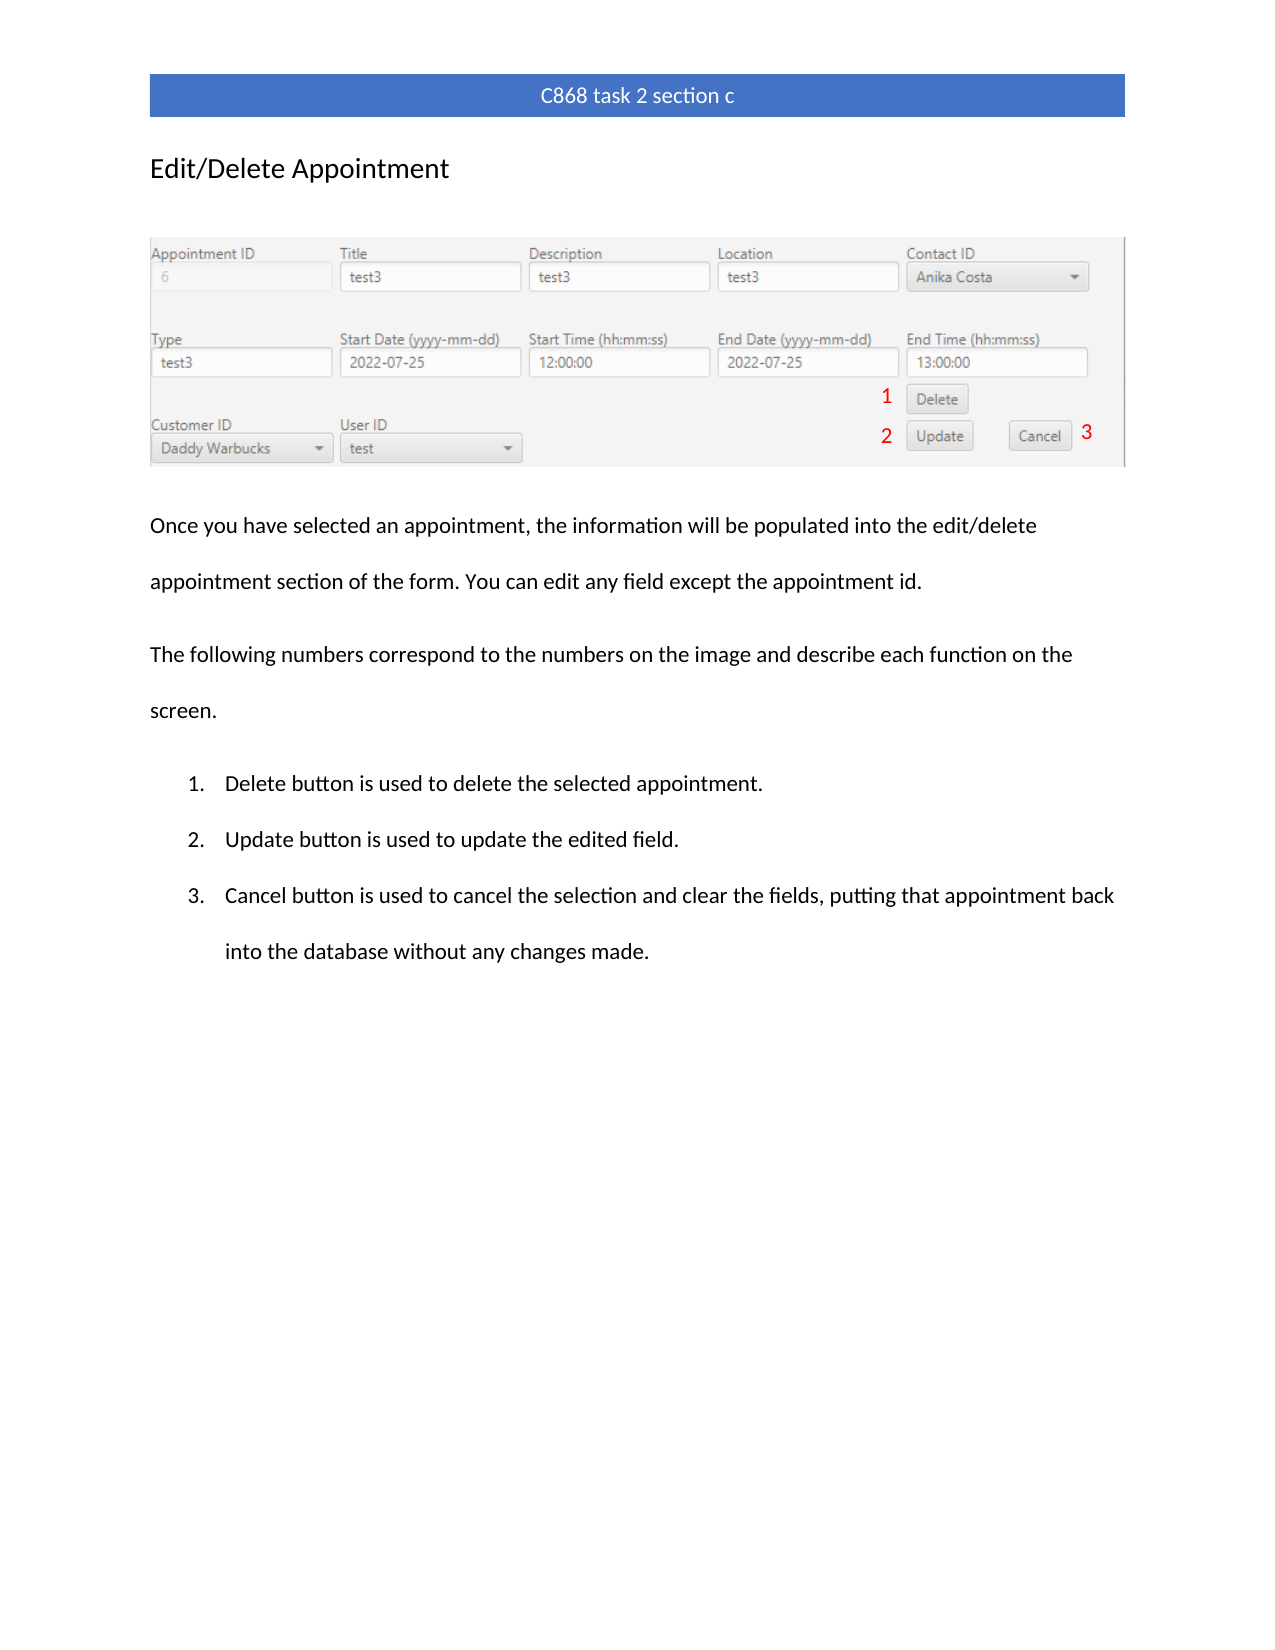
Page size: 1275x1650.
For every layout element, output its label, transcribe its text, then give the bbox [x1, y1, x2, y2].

text Once you have selected an appointment, the information will be populated into the edit/delete appointment section of the form. You can edit any field except the appointment id. [150, 511, 1125, 596]
text Edit/Delete Appointment [150, 150, 1125, 186]
picture [150, 237, 1125, 467]
list Update button is used to update the edited field. [187, 825, 1125, 853]
list Cancel button is used to cancel the selection and clear the fields, putting that appointment back into the database without any changes made. [187, 881, 1125, 965]
text The following numbers correspond to the numbers on the image and describe each function on the screen. [150, 640, 1125, 724]
list Delete button is used to delete the selected appointment. [187, 769, 1125, 797]
